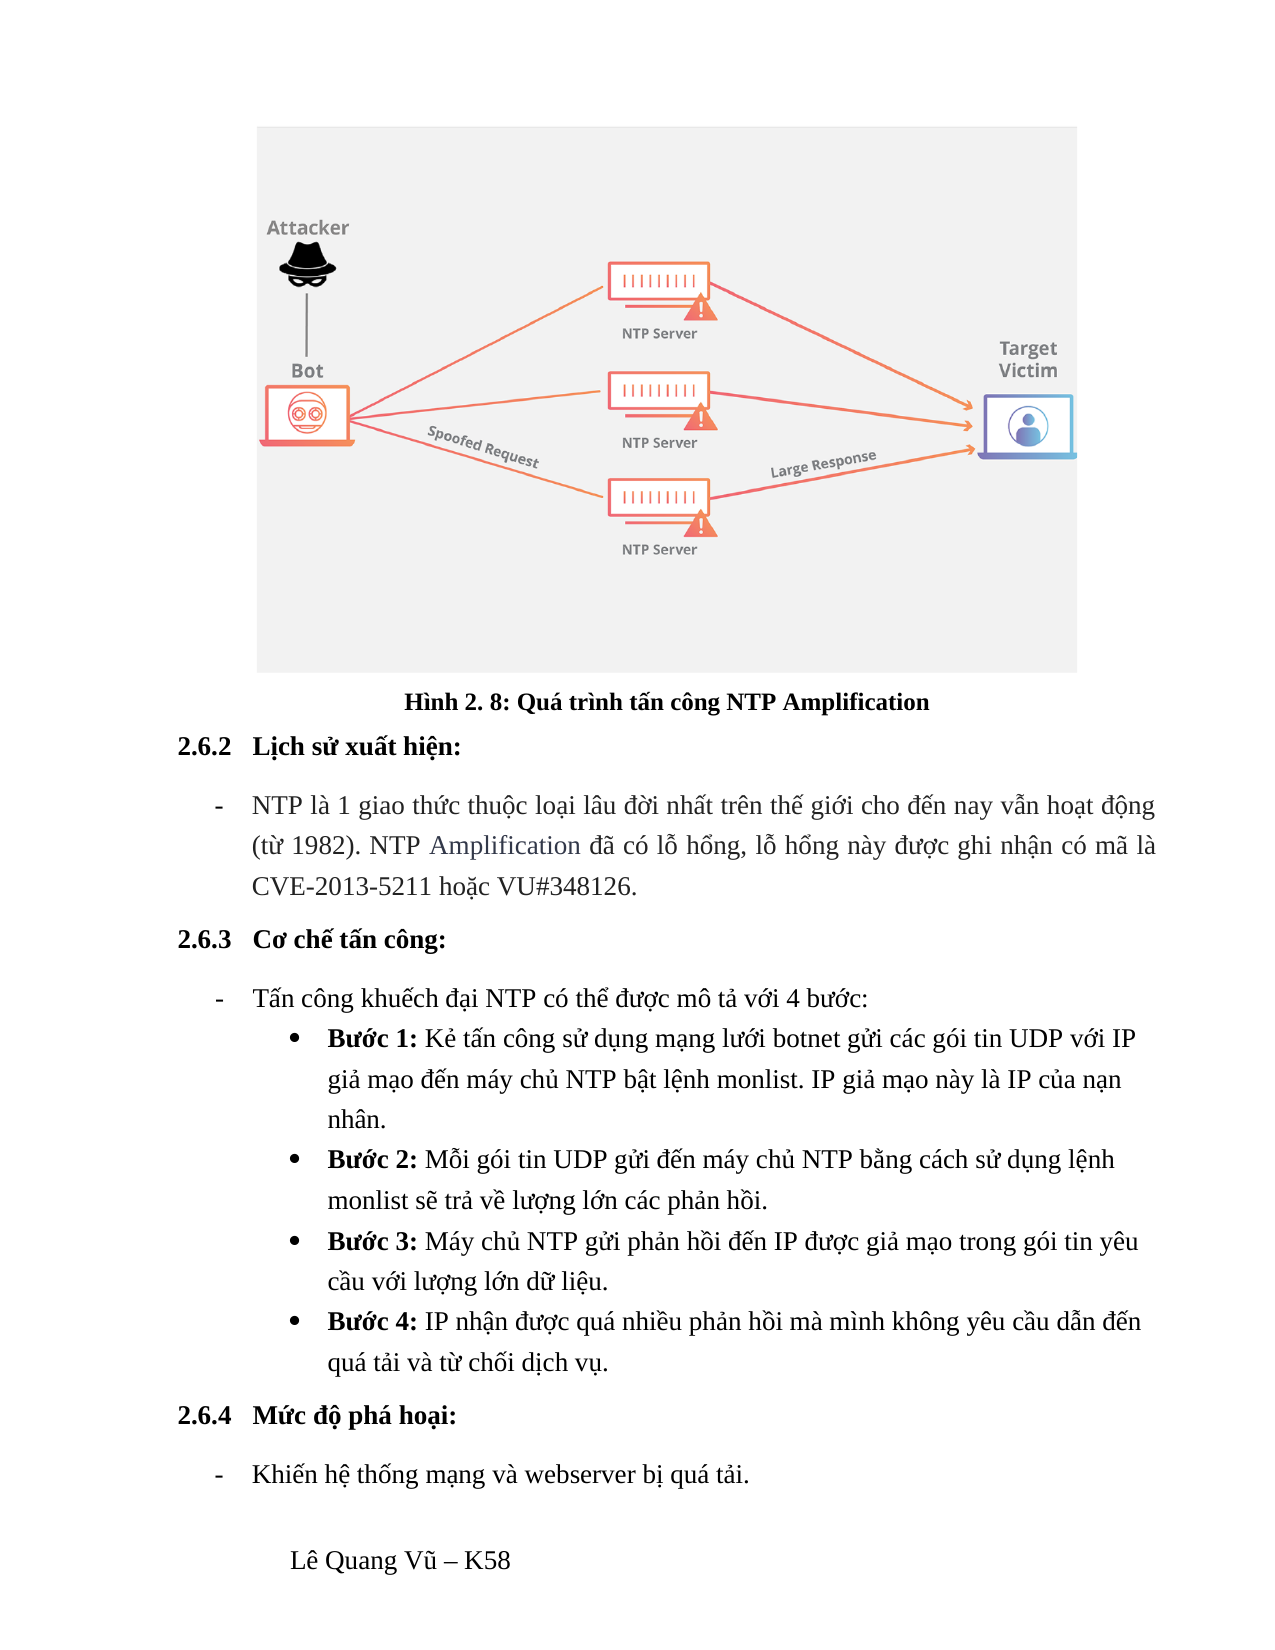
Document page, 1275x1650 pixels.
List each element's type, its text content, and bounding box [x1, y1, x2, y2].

list NTP là 1 giao thức thuộc loại lâu đời nhất trên thế giới cho đến nay vẫn hoạt động (từ 1982). NTP Amplification đã có lỗ hổng, lỗ hổng này được ghi nhận có mã là CVE-2013-5211 hoặc VU#348126. [214, 789, 1157, 901]
subtitle Cơ chế tấn công: [177, 923, 1157, 954]
list Tấn công khuếch đại NTP có thể được mô tả với 4 bước: [215, 982, 1157, 1013]
subtitle Lịch sử xuất hiện: [177, 730, 1157, 761]
list Khiến hệ thống mạng và webserver bị quá tải. [214, 1458, 1157, 1489]
list Bước 1: Kẻ tấn công sử dụng mạng lưới botnet gửi các gói tin UDP với IP giả mạo đến máy chủ NTP bật lệnh monlist. IP giả mạo này là IP của nạn nhân. [290, 1022, 1157, 1134]
picture [256, 125, 1078, 673]
list Bước 3: Máy chủ NTP gửi phản hồi đến IP được giả mạo trong gói tin yêu cầu với lượng lớn dữ liệu. [290, 1224, 1157, 1296]
text Hình 2. 8: Quá trình tấn công NTP Amplification [177, 687, 1157, 715]
subtitle Mức độ phá hoại: [177, 1399, 1157, 1430]
list Bước 2: Mỗi gói tin UDP gửi đến máy chủ NTP bằng cách sử dụng lệnh monlist sẽ trả về lượng lớn các phản hồi. [290, 1144, 1157, 1215]
list Bước 4: IP nhận được quá nhiều phản hồi mà mình không yêu cầu dẫn đến quá tải và từ chối dịch vụ. [290, 1306, 1157, 1377]
